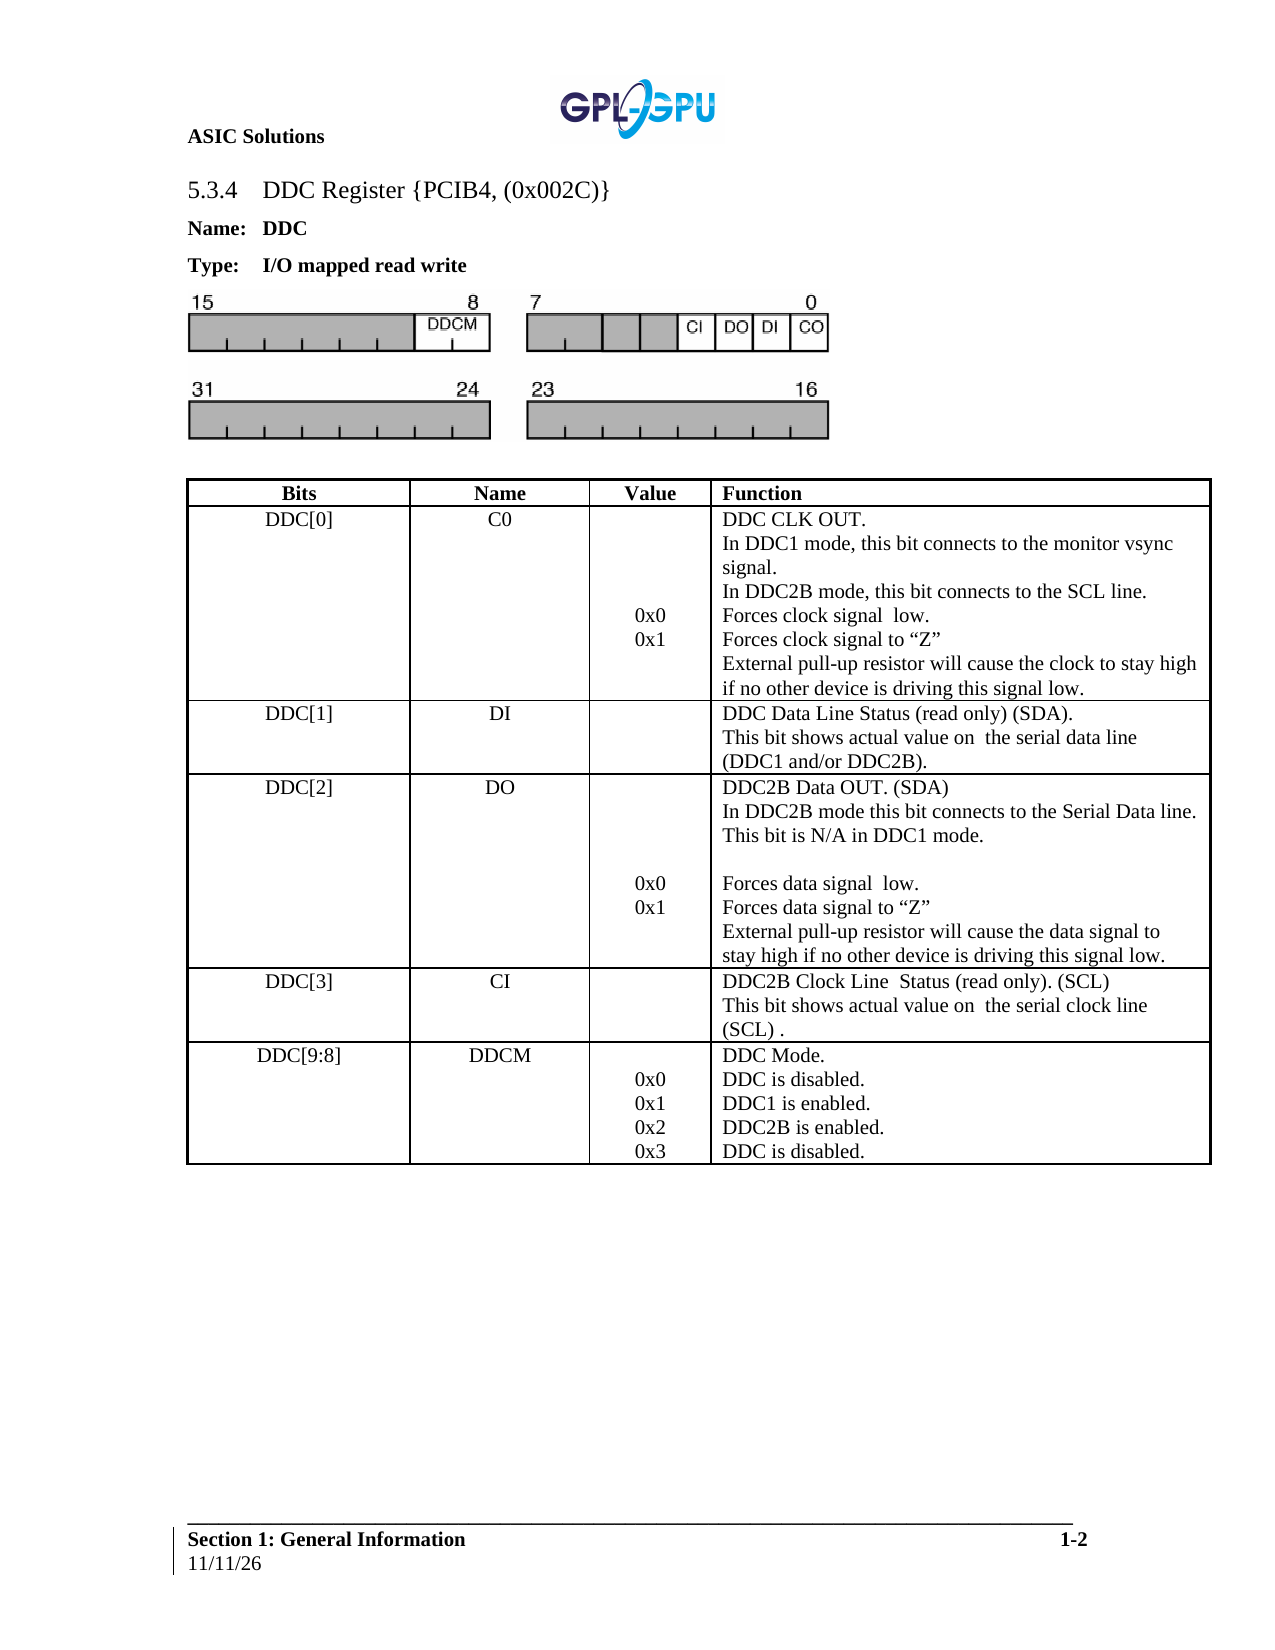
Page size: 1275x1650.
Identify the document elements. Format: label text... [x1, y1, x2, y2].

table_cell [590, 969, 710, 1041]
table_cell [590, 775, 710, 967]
text Type: I/O mapped read write [187, 253, 1087, 277]
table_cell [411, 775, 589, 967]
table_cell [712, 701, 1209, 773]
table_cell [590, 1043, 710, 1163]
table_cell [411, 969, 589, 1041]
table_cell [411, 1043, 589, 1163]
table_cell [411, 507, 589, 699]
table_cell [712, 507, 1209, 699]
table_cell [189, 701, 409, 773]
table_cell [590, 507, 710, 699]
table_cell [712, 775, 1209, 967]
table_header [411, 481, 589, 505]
text Name: DDC [187, 216, 1087, 240]
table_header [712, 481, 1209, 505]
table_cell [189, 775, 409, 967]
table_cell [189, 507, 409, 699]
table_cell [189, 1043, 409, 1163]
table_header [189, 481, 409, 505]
picture [550, 75, 725, 144]
subtitle 5.3.4 DDC Register {PCIB4, (0x002C)} [187, 175, 1087, 204]
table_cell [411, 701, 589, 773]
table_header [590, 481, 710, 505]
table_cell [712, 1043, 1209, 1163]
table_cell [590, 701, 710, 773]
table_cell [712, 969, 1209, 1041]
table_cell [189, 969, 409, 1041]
